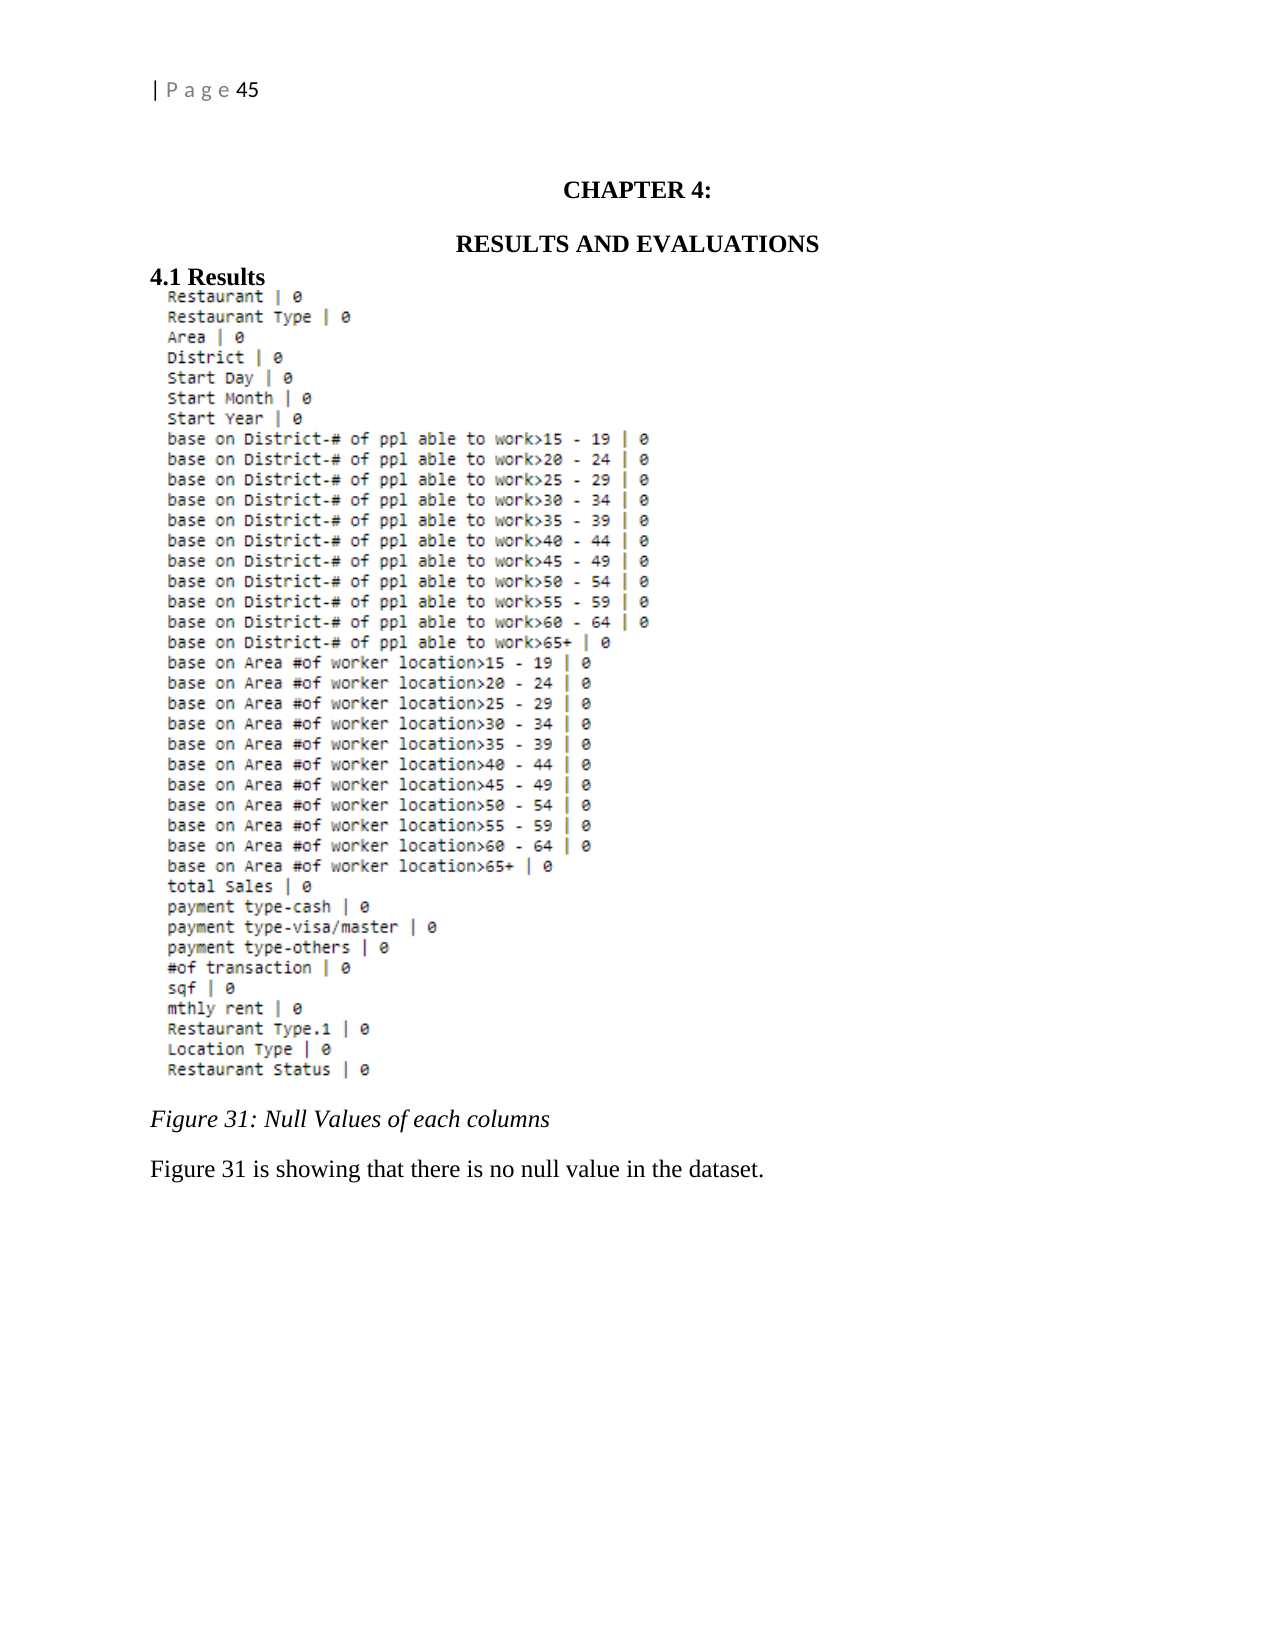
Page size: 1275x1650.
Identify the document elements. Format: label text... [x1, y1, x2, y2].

picture [150, 290, 821, 1088]
text Figure 31 is showing that there is no null value in the dataset. [150, 1154, 1125, 1182]
subtitle Results [150, 262, 1125, 290]
subtitle CHAPTER 4: [150, 175, 1125, 204]
subtitle RESULTS AND EVALUATIONS [150, 229, 1125, 257]
text Figure 31: Null Values of each columns [150, 1104, 1125, 1133]
